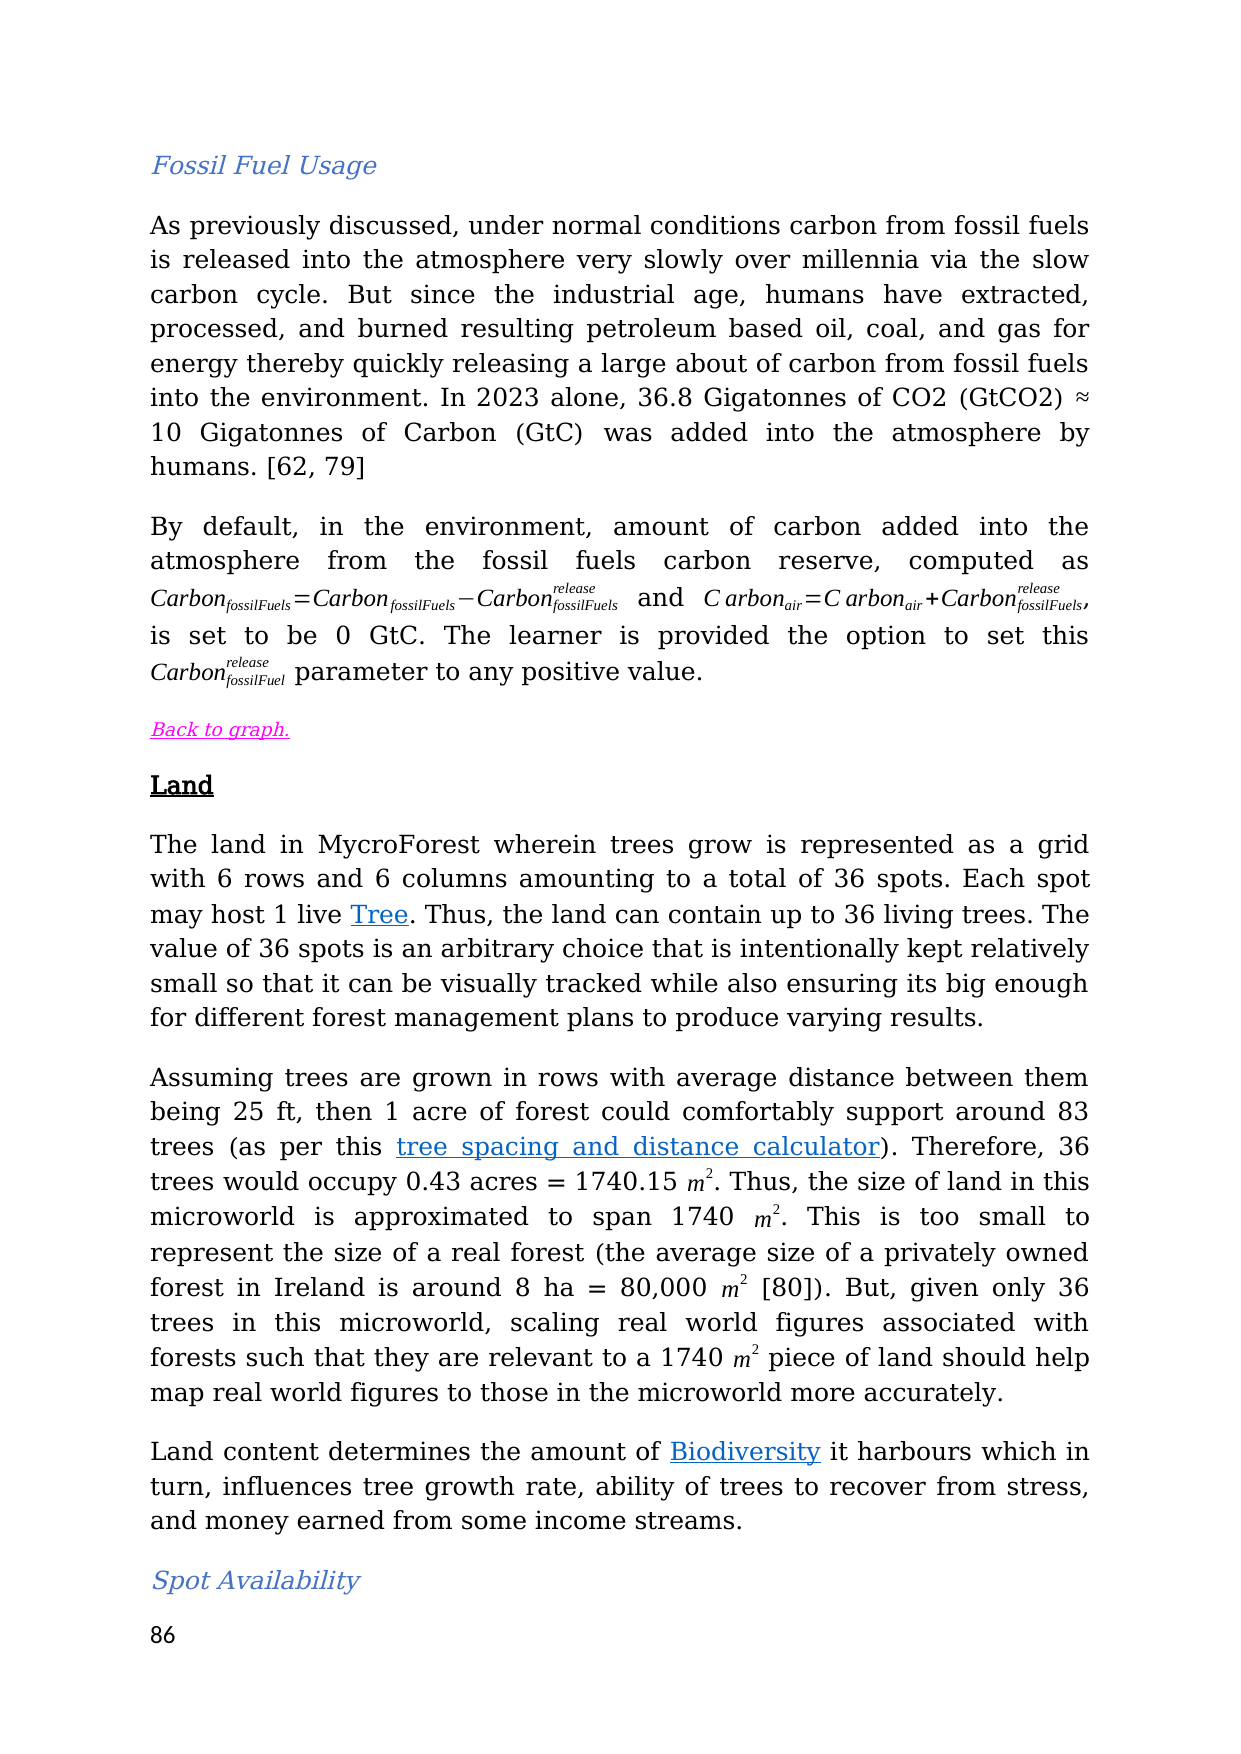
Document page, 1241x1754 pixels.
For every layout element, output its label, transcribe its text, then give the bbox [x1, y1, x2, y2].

subtitle Land [150, 769, 1090, 799]
text Assuming trees are grown in rows with average distance between them being 25 ft, then 1 acre of forest could comfortably support around 83 trees (as per this tree spacing and distance calculator). Therefore, 36 trees would occupy 0.43 acres = 1740.15 . Thus, the size of land in this microworld is approximated to span 1740 . This is too small to represent the size of a real forest (the average size of a privately owned forest in Ireland is around 8 ha = 80,000 [80]). But, given only 36 trees in this microworld, scaling real world figures associated with forests such that they are relevant to a 1740 piece of land should help map real world figures to those in the microworld more accurately. [150, 1061, 1090, 1406]
text Fossil Fuel Usage [150, 150, 1090, 180]
text Land content determines the amount of Biodiversity it harbours which in turn, influences tree growth rate, ability of trees to recover from stress, and money earned from some income streams. [150, 1436, 1090, 1535]
text Back to graph. [150, 718, 1090, 741]
text Spot Availability [150, 1564, 1090, 1594]
text By default, in the environment, amount of carbon added into the atmosphere from the fossil fuels carbon reserve, computed as and , is set to be 0 GtC. The learner is provided the option to set this parameter to any positive value. [150, 510, 1090, 689]
text As previously discussed, under normal conditions carbon from fossil fuels is released into the atmosphere very slowly over millennia via the slow carbon cycle. But since the industrial age, humans have extracted, processed, and burned resulting petroleum based oil, coal, and gas for energy thereby quickly releasing a large about of carbon from fossil fuels into the environment. In 2023 alone, 36.8 Gigatonnes of CO2 (GtCO2) 10 Gigatonnes of Carbon (GtC) was added into the atmosphere by humans. [62, 79] [150, 209, 1090, 481]
text The land in MycroForest wherein trees grow is represented as a grid with 6 rows and 6 columns amounting to a total of 36 spots. Each spot may host 1 live Tree. Thus, the land can contain up to 36 living trees. The value of 36 spots is an arbitrary choice that is intentionally kept relatively small so that it can be visually tracked while also ensuring its big enough for different forest management plans to produce varying results. [150, 828, 1090, 1032]
